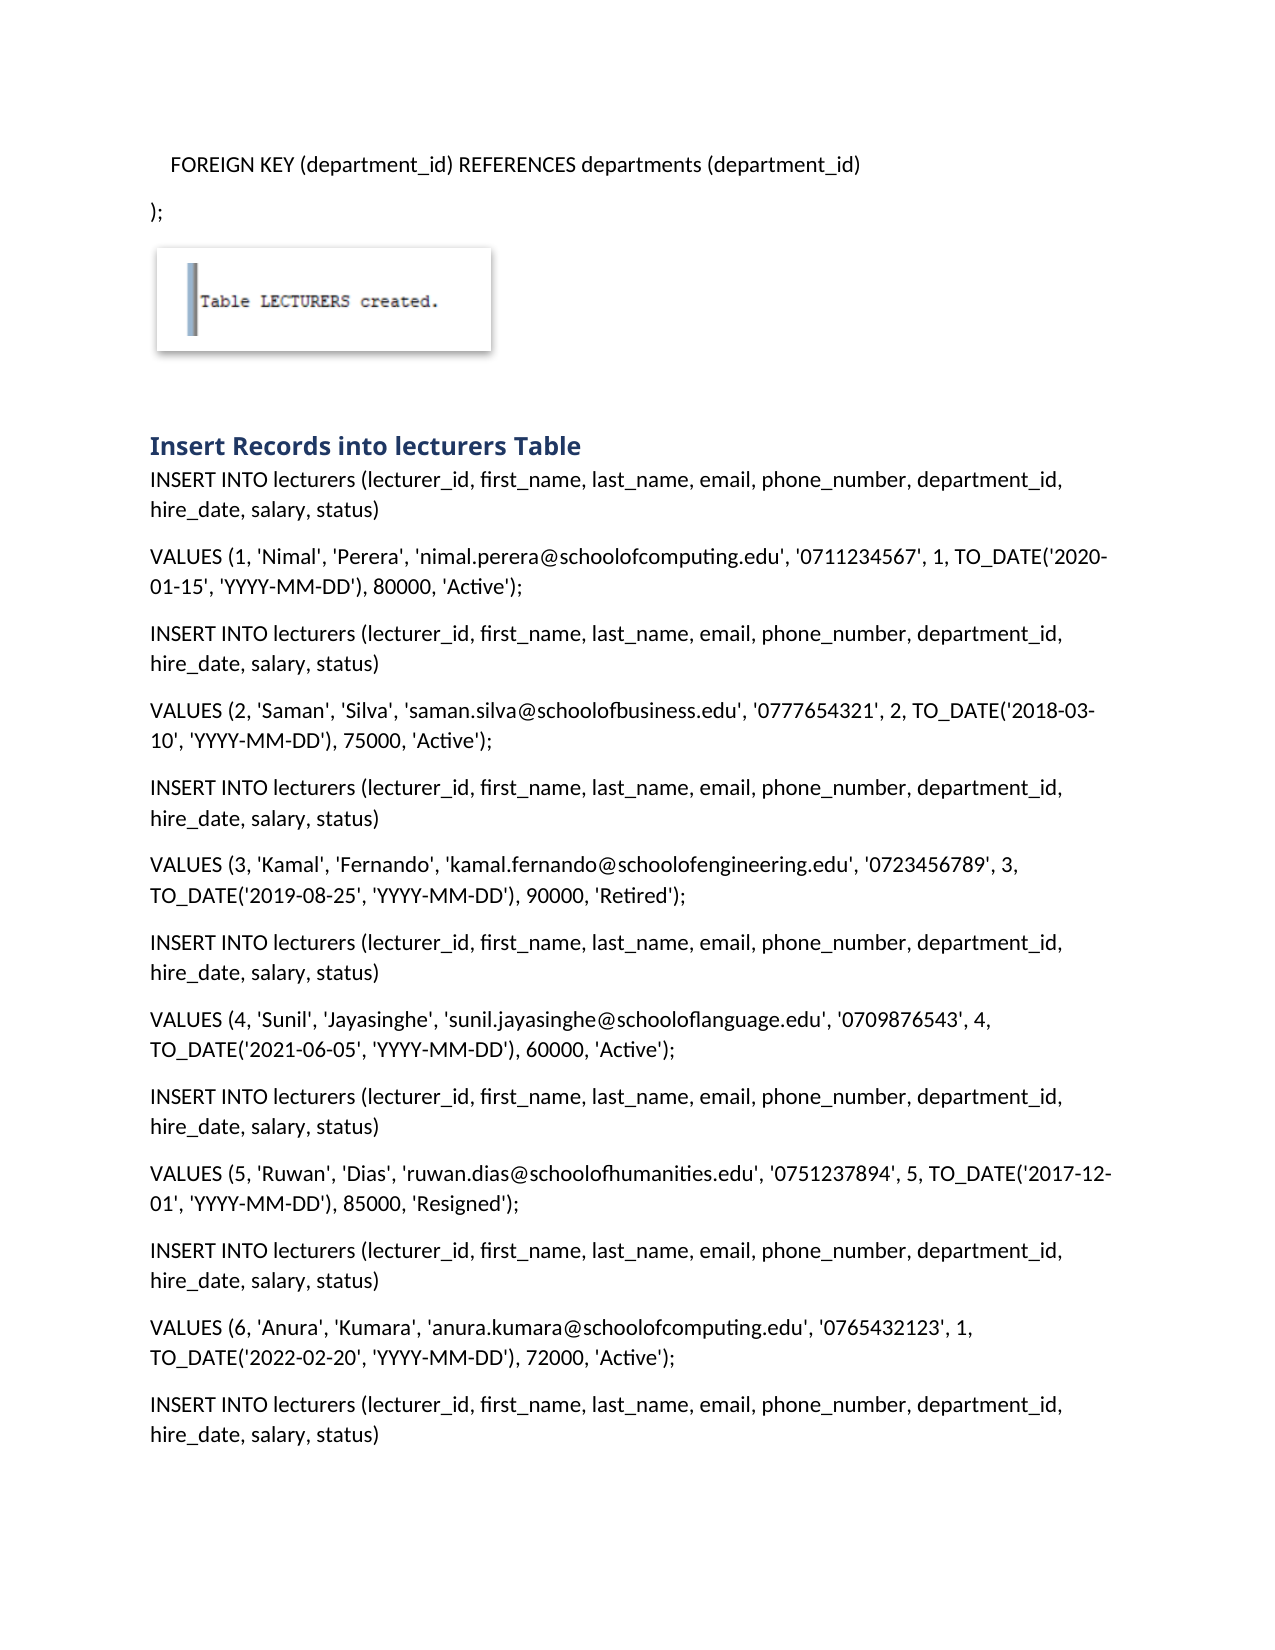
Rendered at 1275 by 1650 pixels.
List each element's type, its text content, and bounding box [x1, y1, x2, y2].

text INSERT INTO lecturers (lecturer_id, first_name, last_name, email, phone_number, department_id, hire_date, salary, status) [150, 465, 1125, 523]
text VALUES (4, 'Sunil', 'Jayasinghe', 'sunil.jayasinghe@schooloflanguage.edu', '0709876543', 4, TO_DATE('2021-06-05', 'YYYY-MM-DD'), 60000, 'Active'); [150, 1005, 1125, 1063]
text VALUES (1, 'Nimal', 'Perera', 'nimal.perera@schoolofcomputing.edu', '0711234567', 1, TO_DATE('2020-01-15', 'YYYY-MM-DD'), 80000, 'Active'); [150, 542, 1125, 600]
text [150, 1390, 1125, 1448]
text INSERT INTO lecturers (lecturer_id, first_name, last_name, email, phone_number, department_id, hire_date, salary, status) [150, 773, 1125, 832]
text INSERT INTO lecturers (lecturer_id, first_name, last_name, email, phone_number, department_id, hire_date, salary, status) [150, 619, 1125, 677]
text INSERT INTO lecturers (lecturer_id, first_name, last_name, email, phone_number, department_id, hire_date, salary, status) [150, 928, 1125, 986]
text VALUES (2, 'Saman', 'Silva', 'saman.silva@schoolofbusiness.edu', '0777654321', 2, TO_DATE('2018-03-10', 'YYYY-MM-DD'), 75000, 'Active'); [150, 696, 1125, 754]
text INSERT INTO lecturers (lecturer_id, first_name, last_name, email, phone_number, department_id, hire_date, salary, status) [150, 1236, 1125, 1294]
subtitle Insert Records into lecturers Table [150, 428, 1125, 462]
text FOREIGN KEY (department_id) REFERENCES departments (department_id) [150, 150, 1125, 178]
text ); [150, 197, 1125, 225]
picture [172, 263, 477, 336]
text INSERT INTO lecturers (lecturer_id, first_name, last_name, email, phone_number, department_id, hire_date, salary, status) [150, 1082, 1125, 1140]
text VALUES (5, 'Ruwan', 'Dias', 'ruwan.dias@schoolofhumanities.edu', '0751237894', 5, TO_DATE('2017-12-01', 'YYYY-MM-DD'), 85000, 'Resigned'); [150, 1159, 1125, 1217]
text VALUES (3, 'Kamal', 'Fernando', 'kamal.fernando@schoolofengineering.edu', '0723456789', 3, TO_DATE('2019-08-25', 'YYYY-MM-DD'), 90000, 'Retired'); [150, 851, 1125, 909]
text VALUES (6, 'Anura', 'Kumara', 'anura.kumara@schoolofcomputing.edu', '0765432123', 1, TO_DATE('2022-02-20', 'YYYY-MM-DD'), 72000, 'Active'); [150, 1313, 1125, 1371]
